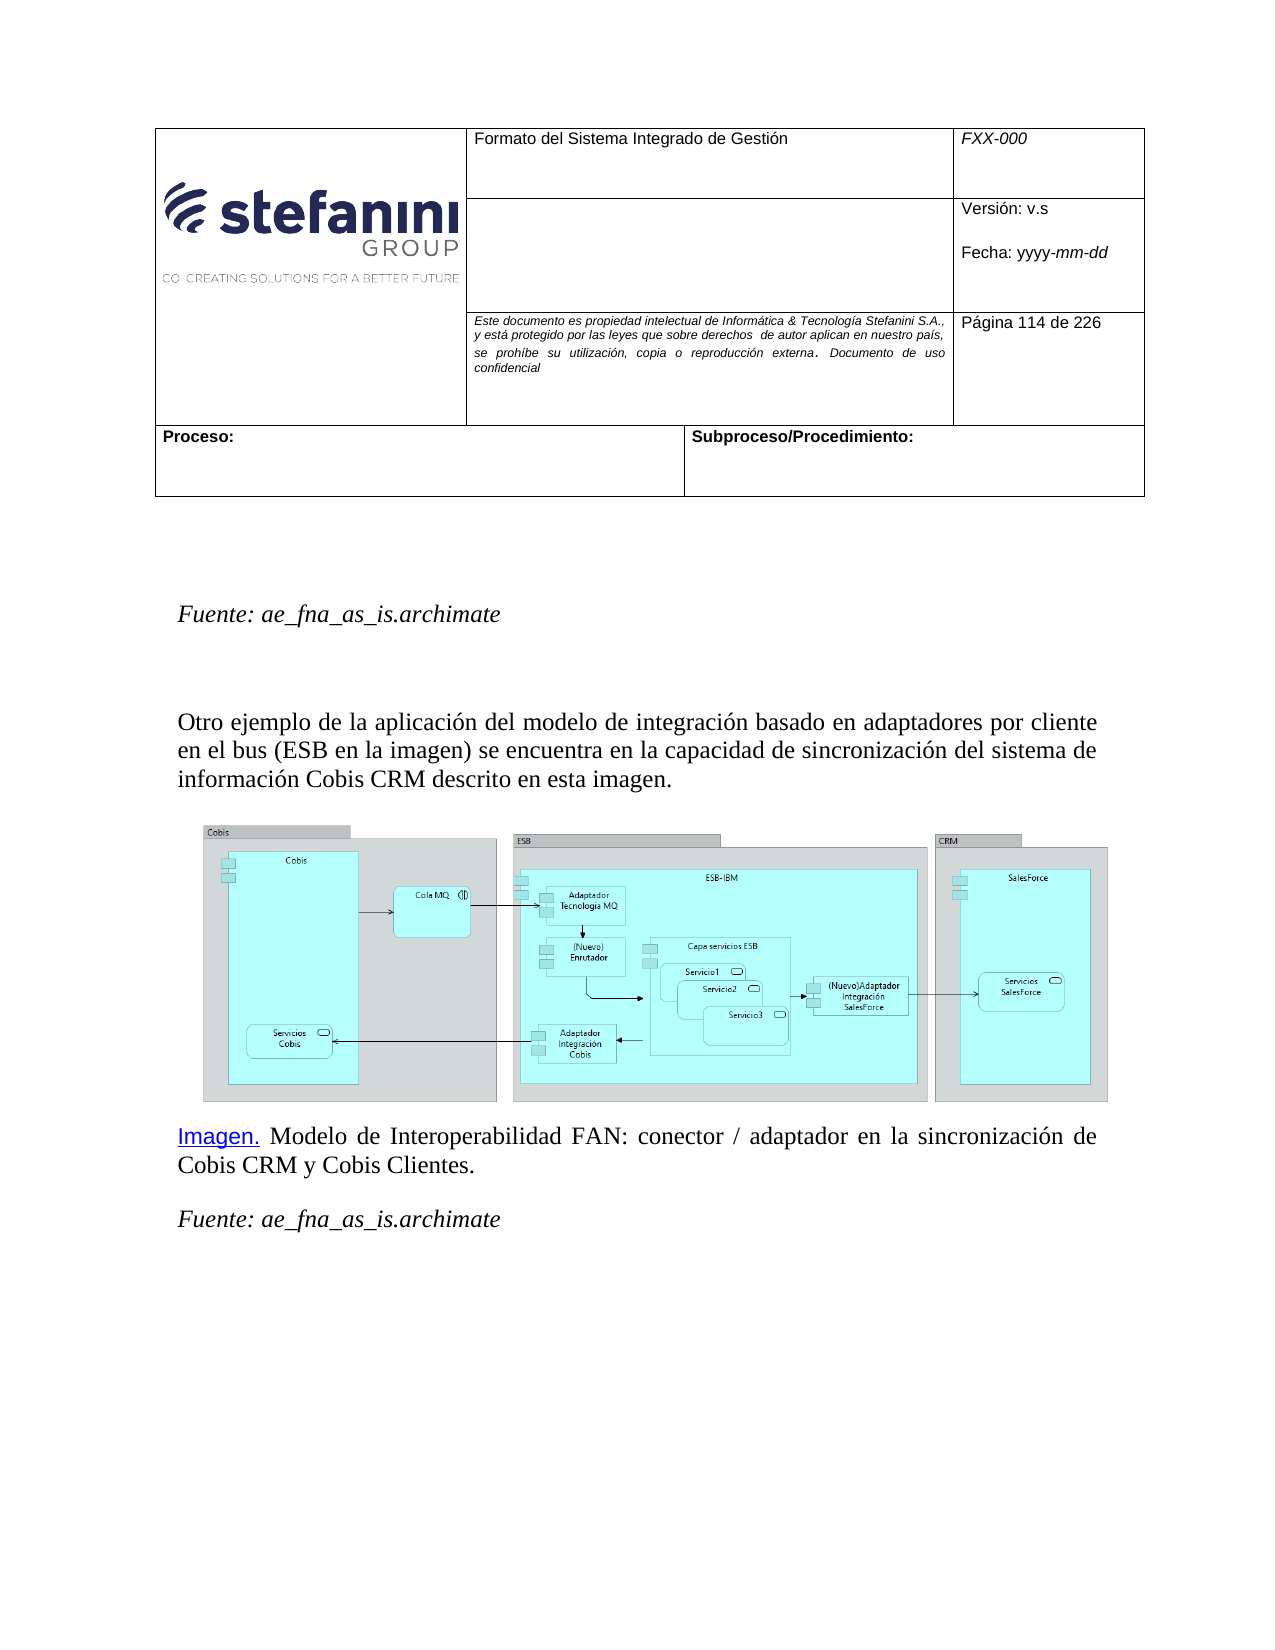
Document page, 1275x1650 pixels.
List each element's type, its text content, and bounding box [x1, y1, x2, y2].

text Fuente: ae_fna_as_is.archimate [177, 599, 1098, 628]
picture [162, 182, 460, 286]
text Fuente: ae_fna_as_is.archimate [177, 1204, 1098, 1232]
text Otro ejemplo de la aplicación del modelo de integración basado en adaptadores por cliente en el bus (ESB en la imagen) se encuentra en la capacidad de sincronización del sistema de información Cobis CRM descrito en esta imagen. [177, 707, 1098, 793]
text Imagen. Modelo de Interoperabilidad FAN: conector / adaptador en la sincronización de Cobis CRM y Cobis Clientes. [177, 1121, 1098, 1179]
picture [196, 818, 1115, 1109]
